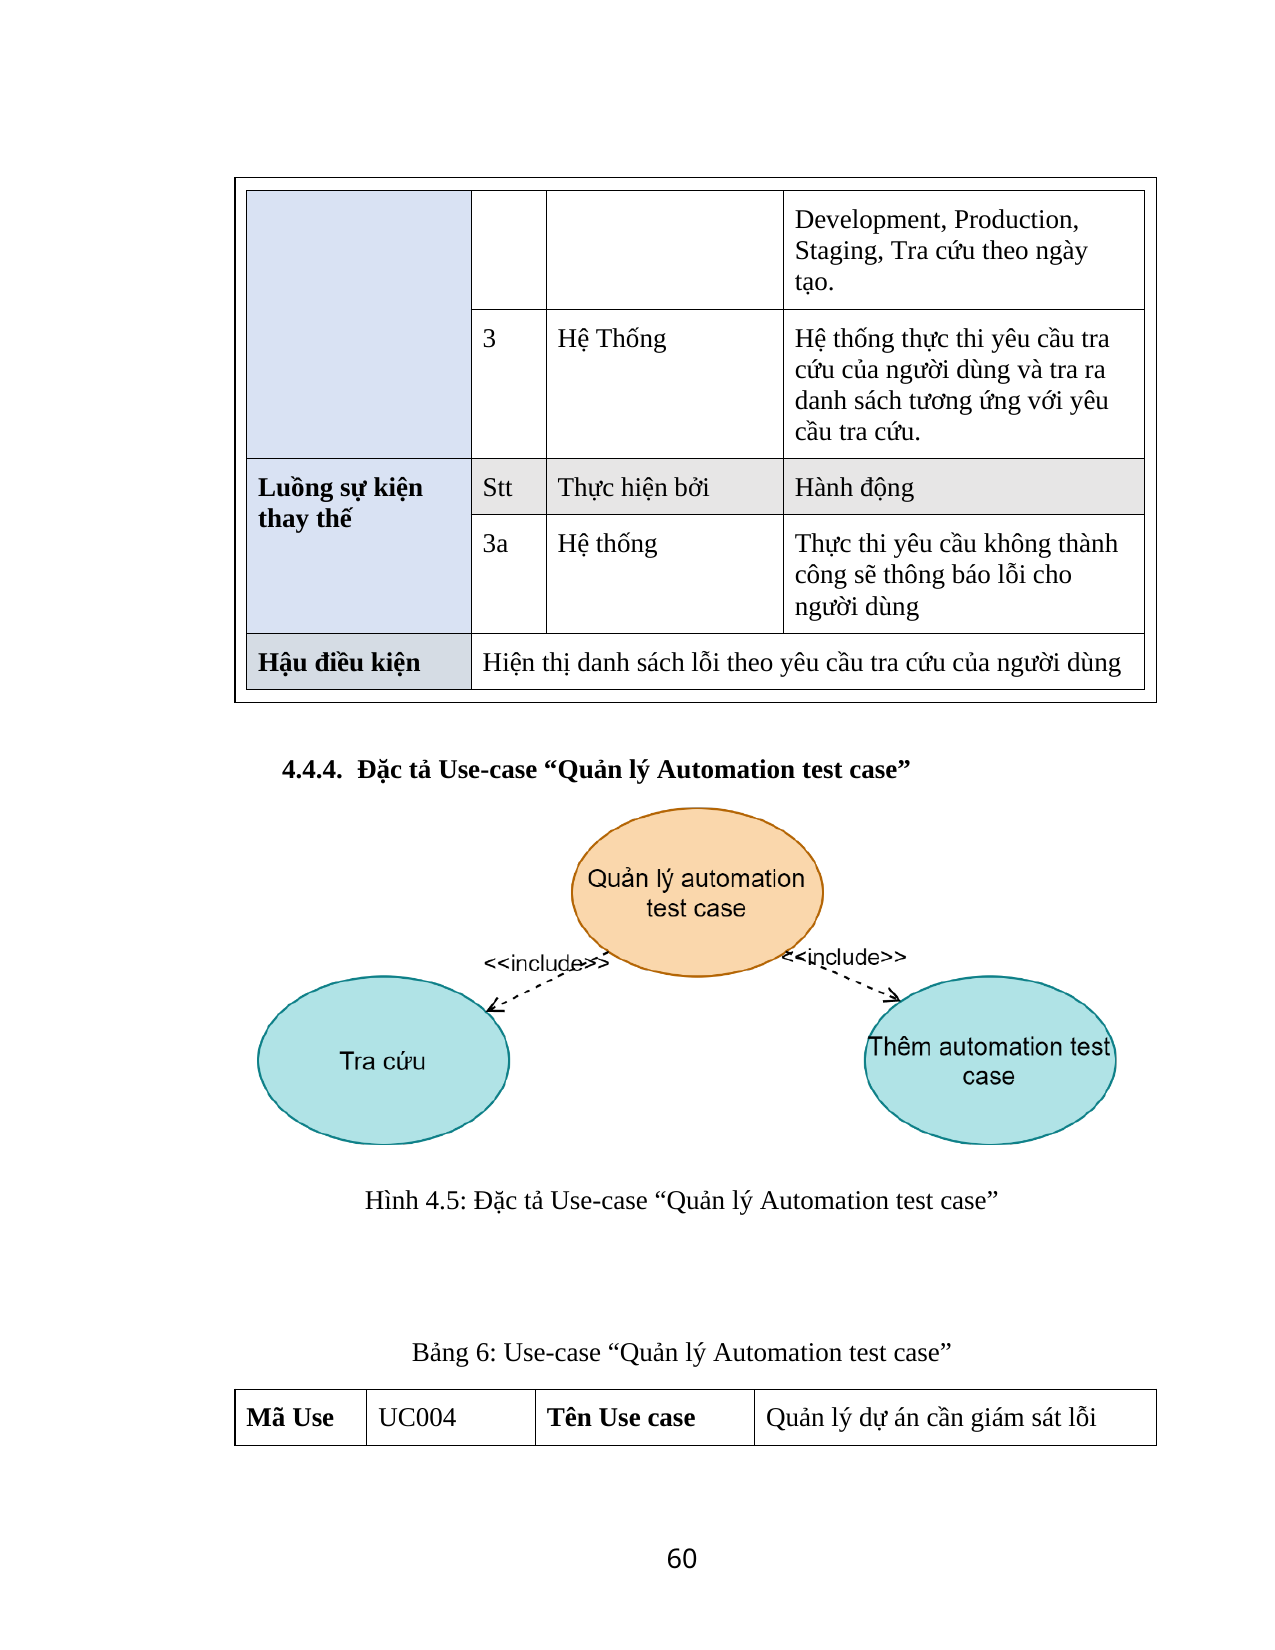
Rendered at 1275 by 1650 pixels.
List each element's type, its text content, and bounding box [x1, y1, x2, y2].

table_header Mã Use case [236, 1390, 366, 1445]
subtitle Đặc tả Use-case “Quản lý Automation test case” [282, 753, 1157, 784]
text Hình 4.5: Đặc tả Use-case “Quản lý Automation test case” [207, 1184, 1157, 1215]
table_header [755, 1390, 1156, 1445]
table_header Tên Use case [536, 1390, 754, 1445]
picture [236, 786, 1137, 1166]
table_header UC004 [367, 1390, 535, 1445]
text Bảng 6: Use-case “Quản lý Automation test case” [207, 1337, 1157, 1368]
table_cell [236, 178, 1156, 702]
